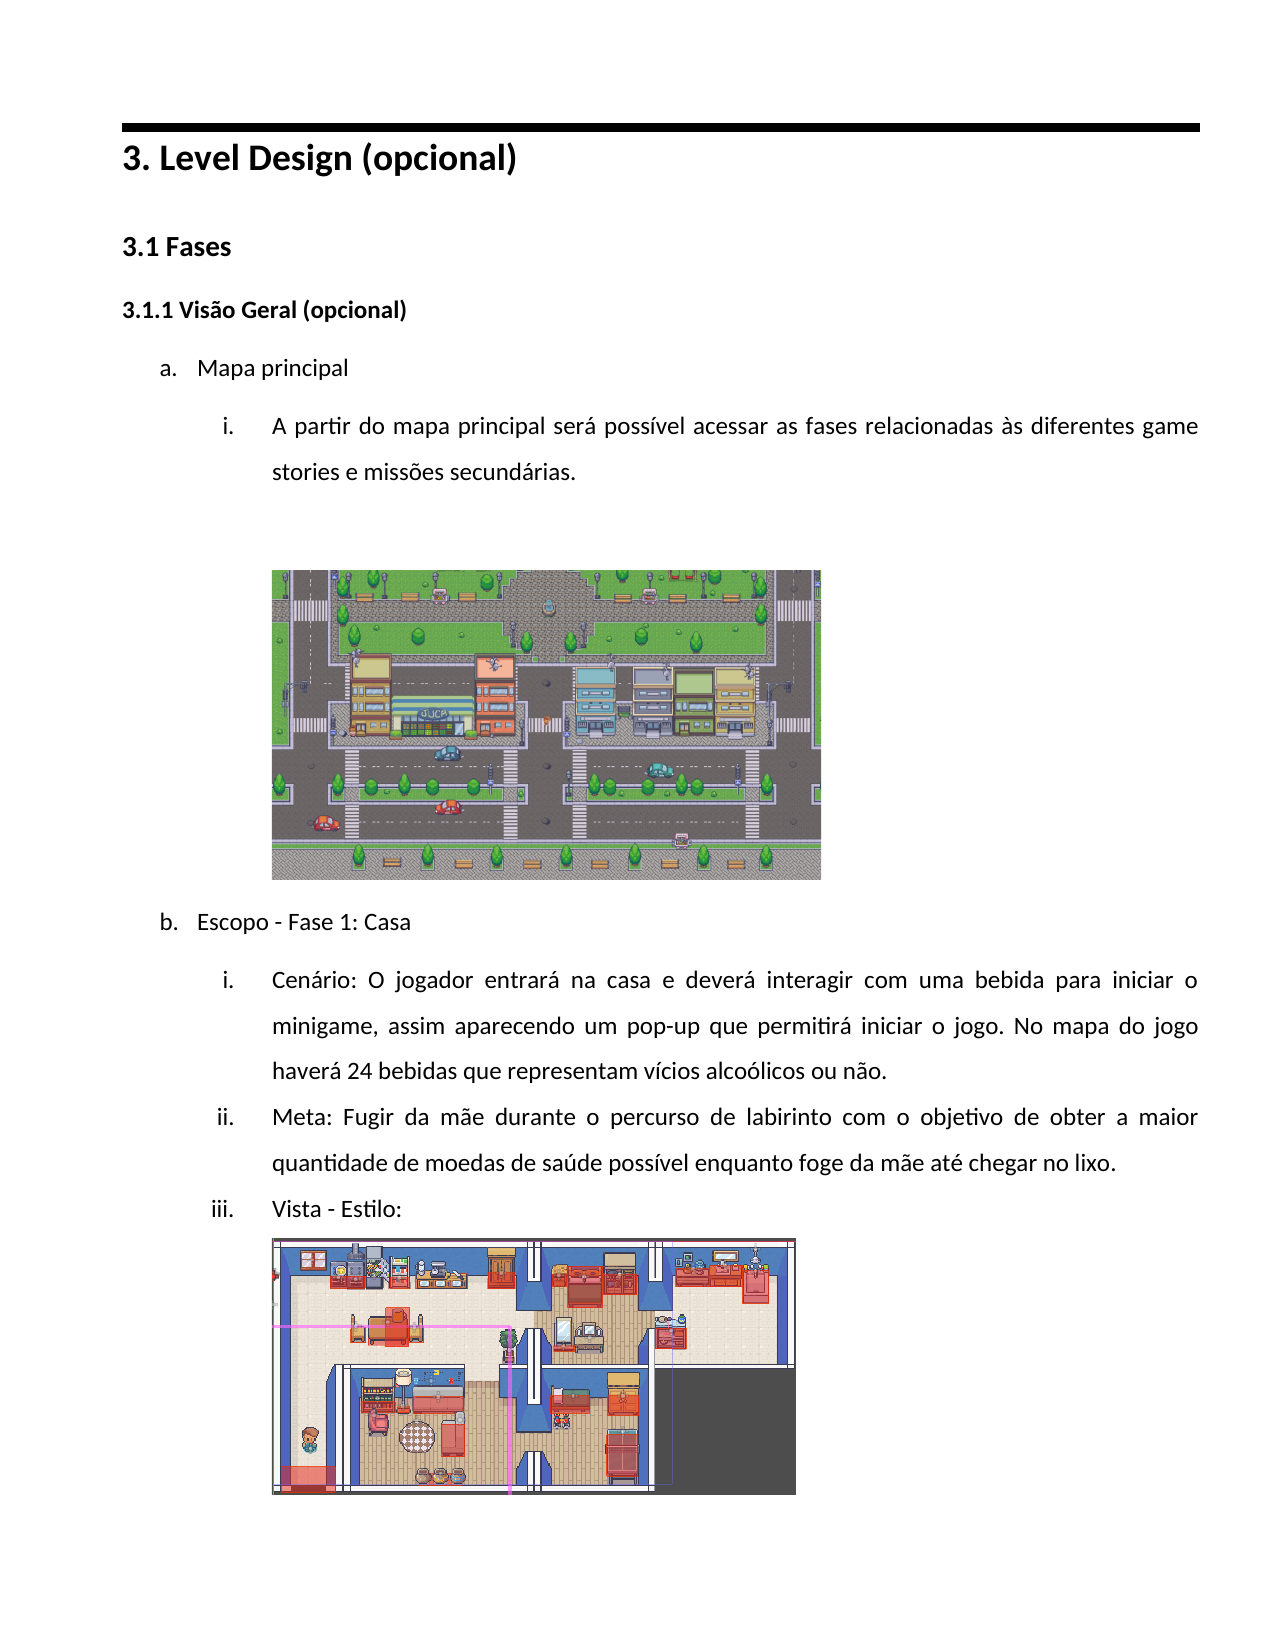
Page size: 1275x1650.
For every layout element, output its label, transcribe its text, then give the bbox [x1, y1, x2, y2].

picture [271, 570, 822, 880]
list Escopo - Fase 1: Casa [159, 906, 1200, 936]
list Cenário: O jogador entrará na casa e deverá interagir com uma bebida para iniciar o minigame, assim aparecendo um pop-up que permitirá iniciar o jogo. No mapa do jogo haverá 24 bebidas que representam vícios alcoólicos ou não. [234, 964, 1200, 1086]
text 3. Level Design (opcional) [122, 132, 1200, 180]
picture [271, 1238, 796, 1495]
list A partir do mapa principal será possível acessar as fases relacionadas às diferentes game stories e missões secundárias. [234, 410, 1200, 487]
list Meta: Fugir da mãe durante o percurso de labirinto com o objetivo de obter a maior quantidade de moedas de saúde possível enquanto foge da mãe até chegar no lixo. [234, 1101, 1200, 1177]
text 3.1 Fases [122, 228, 1200, 263]
list Vista - Estilo: [234, 1193, 1200, 1223]
text 3.1.1 Visão Geral (opcional) [122, 294, 1200, 324]
list Mapa principal [159, 352, 1200, 383]
